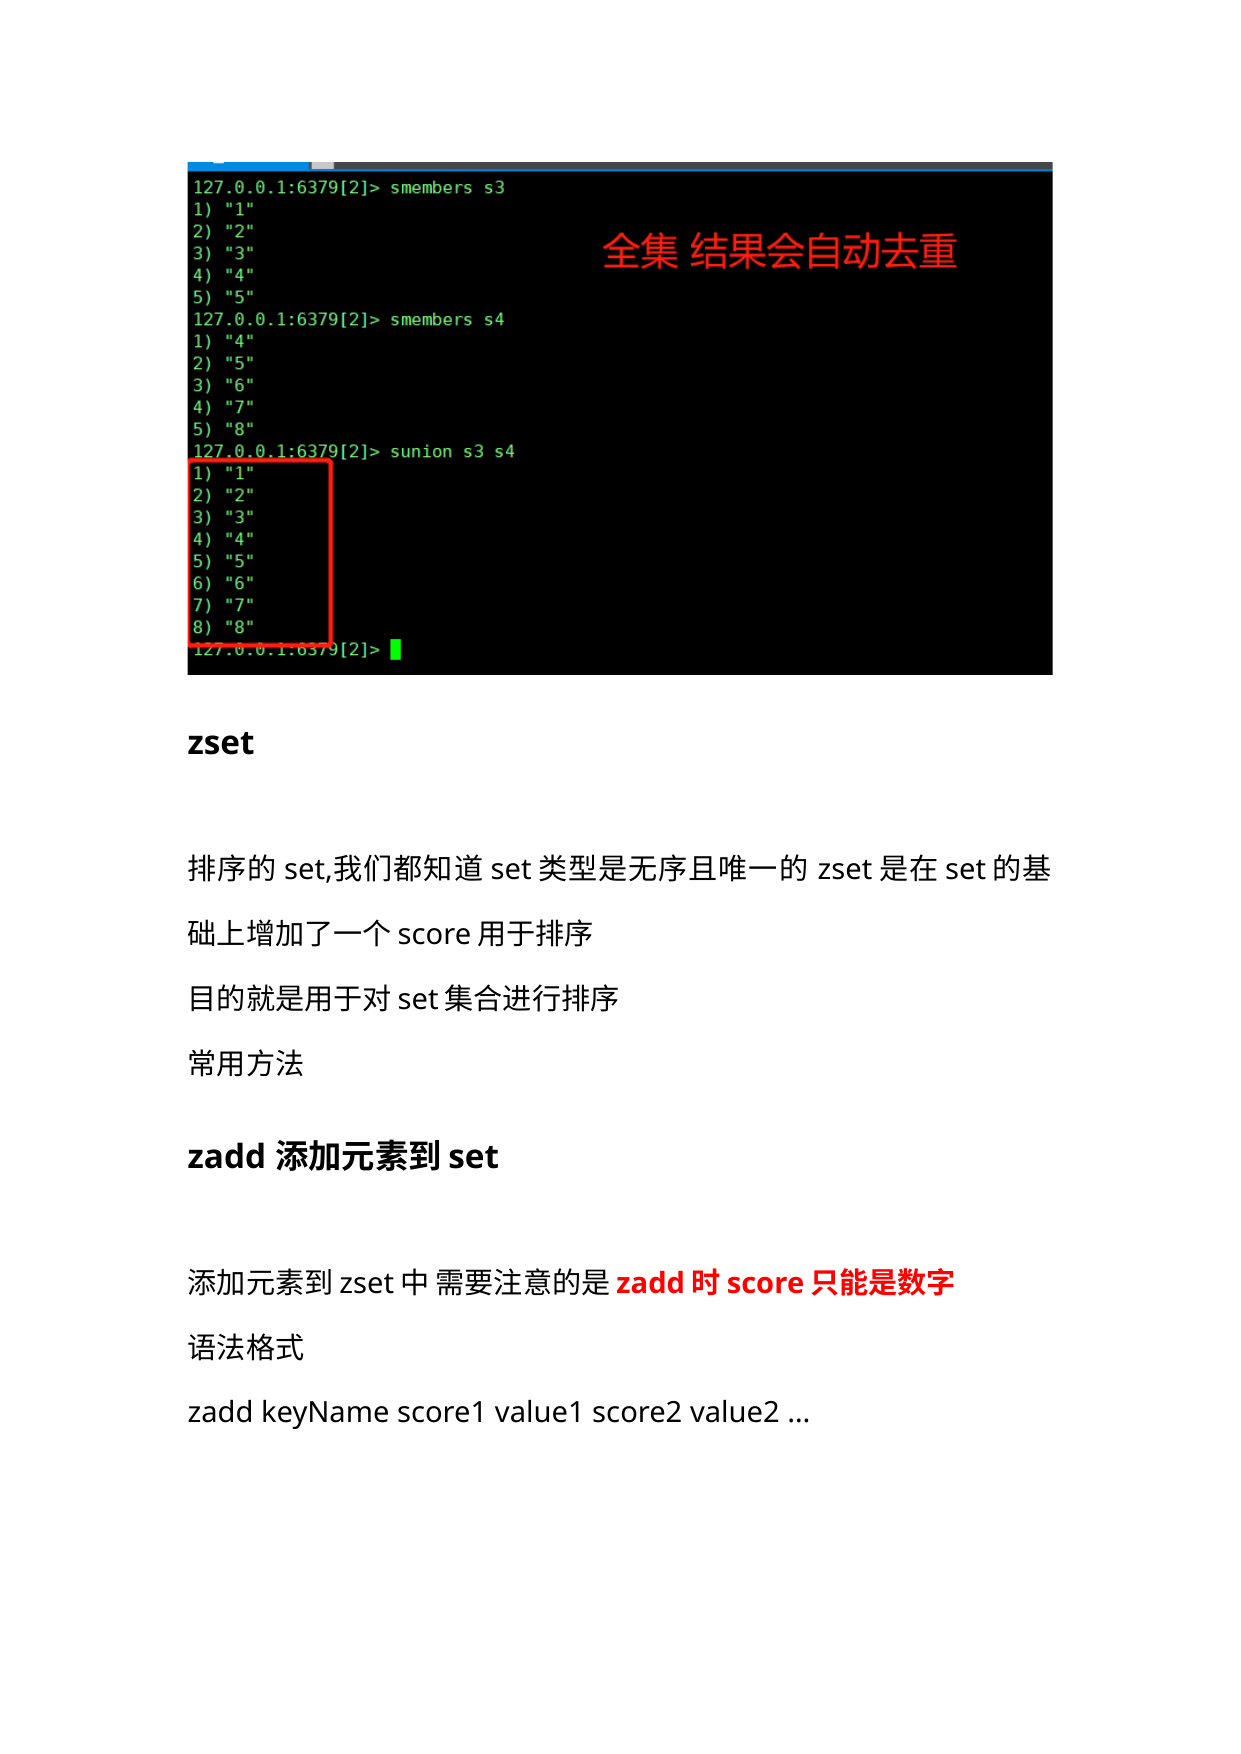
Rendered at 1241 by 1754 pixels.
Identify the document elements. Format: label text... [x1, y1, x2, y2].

text 排序的set,我们都知道set类型是无序且唯一的 zset是在set的基础上增加了一个score用于排序 [187, 834, 1053, 964]
text 添加元素到zset中 需要注意的是zadd时 score只能是数字 [187, 1249, 1053, 1314]
text zadd keyName score1 value1 score2 value2 … [187, 1379, 1053, 1444]
subtitle zset [187, 709, 1053, 774]
text 语法格式 [187, 1314, 1053, 1379]
text 常用方法 [187, 1029, 1053, 1094]
subtitle zadd 添加元素到set [187, 1121, 1053, 1186]
picture [187, 162, 1053, 675]
text 目的就是用于对set集合进行排序 [187, 964, 1053, 1029]
